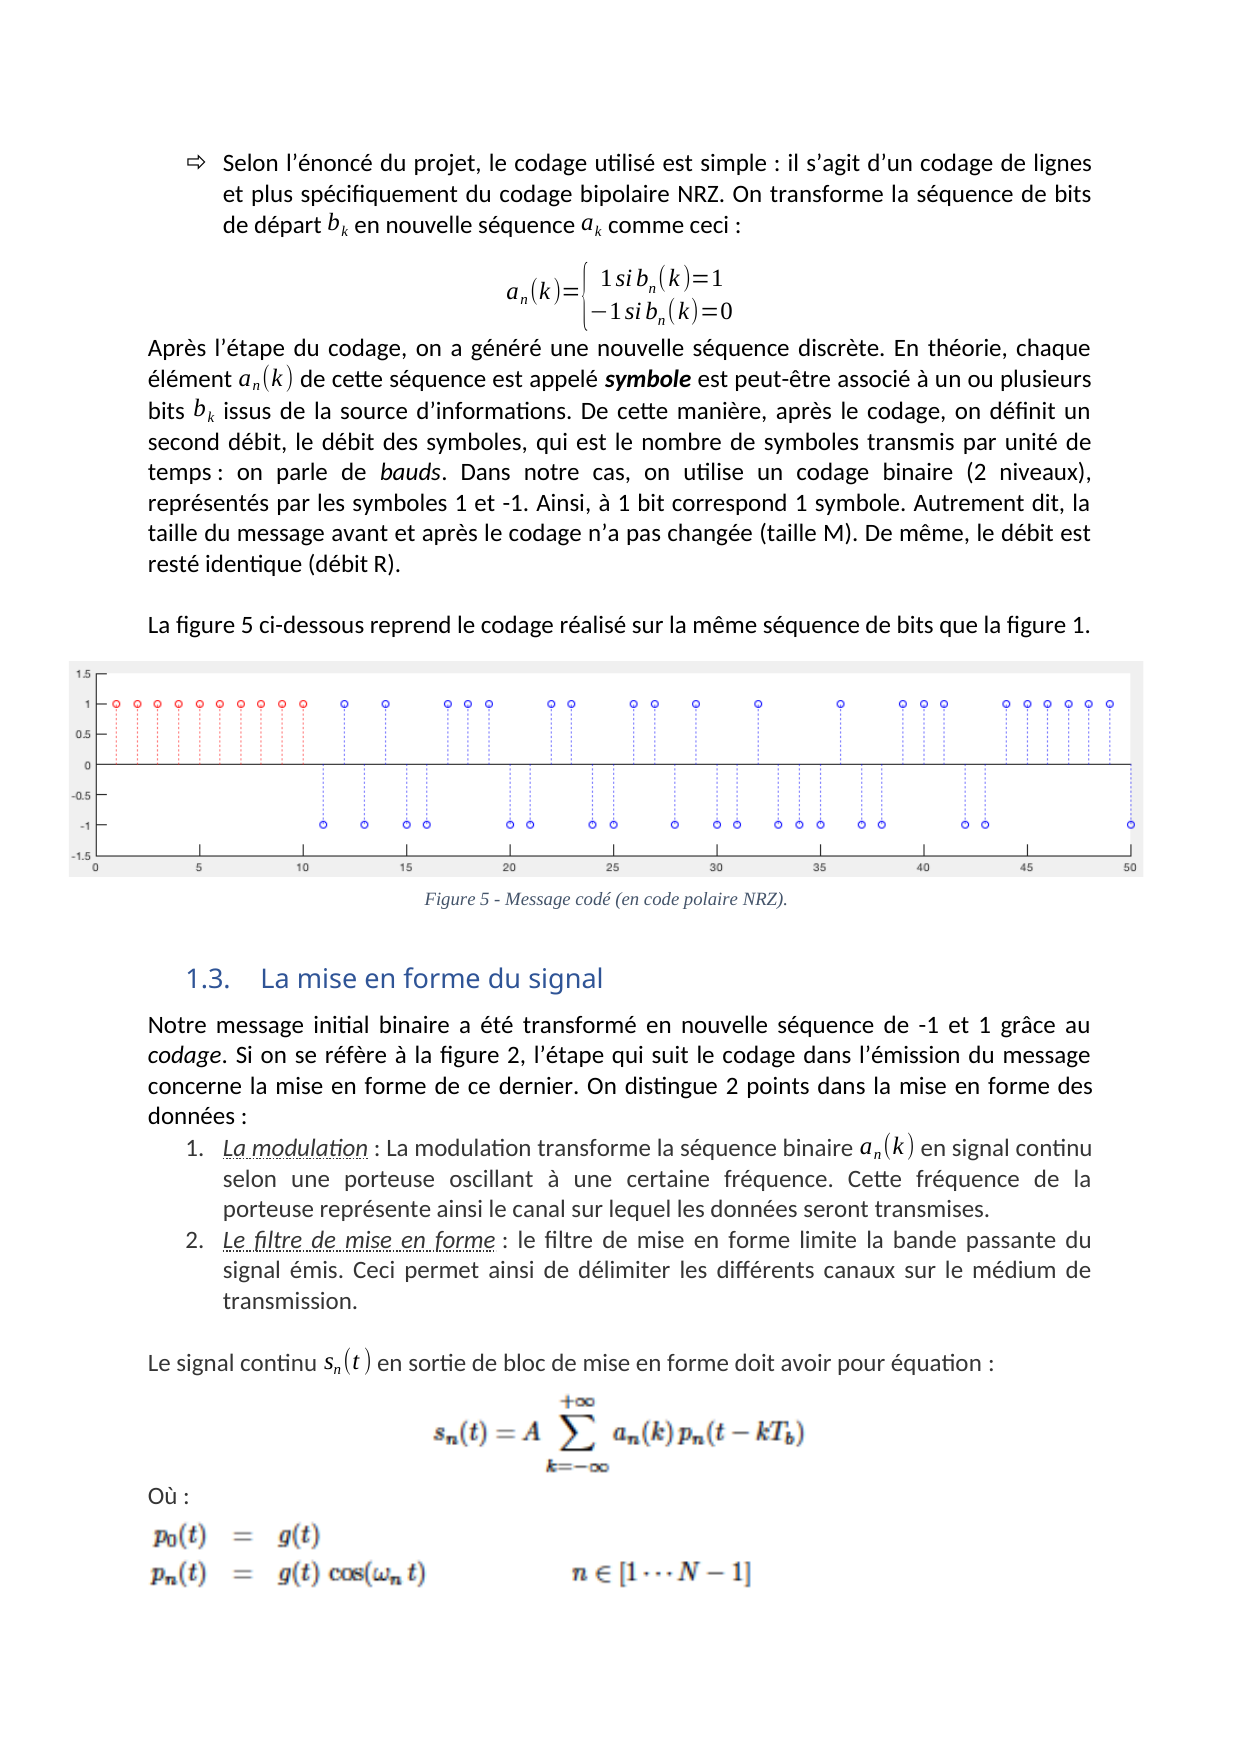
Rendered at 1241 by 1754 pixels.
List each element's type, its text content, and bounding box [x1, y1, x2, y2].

picture [68, 661, 1144, 877]
subtitle La mise en forme du signal [185, 960, 1093, 997]
list Selon l’énoncé du projet, le codage utilisé est simple : il s’agit d’un codage de lignes et plus spécifiquement du codage bipolaire NRZ. On transforme la séquence de bits de départ en nouvelle séquence comme ceci : [185, 148, 1093, 240]
picture [426, 1390, 814, 1481]
text Après l’étape du codage, on a généré une nouvelle séquence discrète. En théorie, chaque élément de cette séquence est appelé symbole est peut-être associé à un ou plusieurs bits issus de la source d’informations. De cette manière, après le codage, on définit un second débit, le débit des symboles, qui est le nombre de symboles transmis par unité de temps : on parle de bauds. Dans notre cas, on utilise un codage binaire (2 niveaux), représentés par les symboles 1 et -1. Ainsi, à 1 bit correspond 1 symbole. Autrement dit, la taille du message avant et après le codage n’a pas changée (taille M). De même, le débit est resté identique (débit R). [148, 332, 1093, 578]
text Où : [148, 1480, 1093, 1511]
picture [147, 1518, 758, 1598]
list La modulation : La modulation transforme la séquence binaire en signal continu selon une porteuse oscillant à une certaine fréquence. Cette fréquence de la porteuse représente ainsi le canal sur lequel les données seront transmises. [185, 1131, 1093, 1224]
text Notre message initial binaire a été transformé en nouvelle séquence de -1 et 1 grâce au codage. Si on se réfère à la figure 2, l’étape qui suit le codage dans l’émission du message concerne la mise en forme de ce dernier. On distingue 2 points dans la mise en forme des données : [148, 1009, 1093, 1131]
text La figure 5 ci-dessous reprend le codage réalisé sur la même séquence de bits que la figure 1. [148, 609, 1093, 639]
text Le signal continu en sortie de bloc de mise en forme doit avoir pour équation : [148, 1346, 1093, 1378]
list Le filtre de mise en forme : le filtre de mise en forme limite la bande passante du signal émis. Ceci permet ainsi de délimiter les différents canaux sur le médium de transmission. [185, 1224, 1093, 1316]
